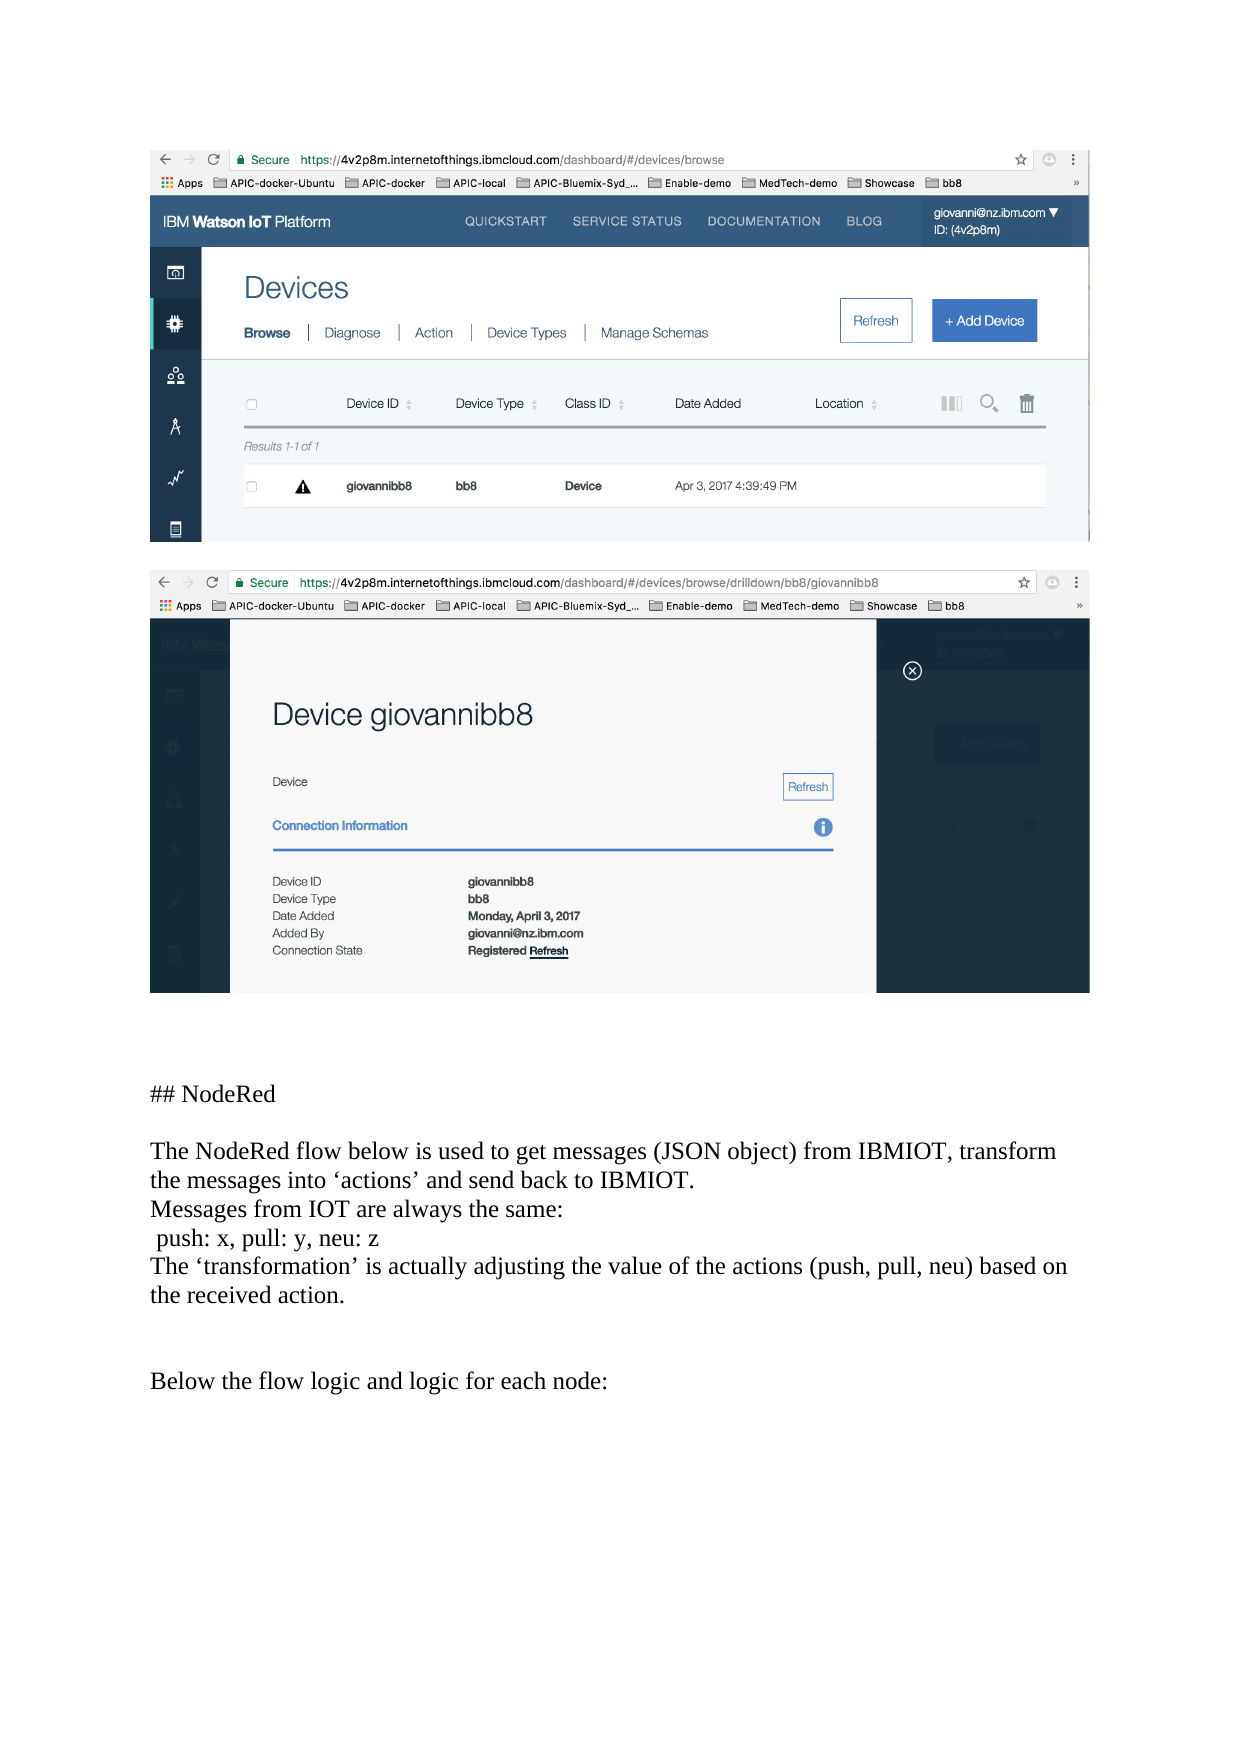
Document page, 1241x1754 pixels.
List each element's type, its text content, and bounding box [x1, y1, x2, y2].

text push: x, pull: y, neu: z [150, 1223, 1090, 1251]
text The NodeRed flow below is used to get messages (JSON object) from IBMIOT, transform the messages into ‘actions’ and send back to IBMIOT. [150, 1136, 1090, 1194]
text The ‘transformation’ is actually adjusting the value of the actions (push, pull, neu) based on the received action. [150, 1251, 1090, 1309]
picture [150, 150, 1090, 542]
picture [150, 570, 1090, 993]
text ## NodeRed [150, 1079, 1090, 1108]
text Below the flow logic and logic for each node: [150, 1366, 1090, 1395]
text Messages from IOT are always the same: [150, 1194, 1090, 1223]
